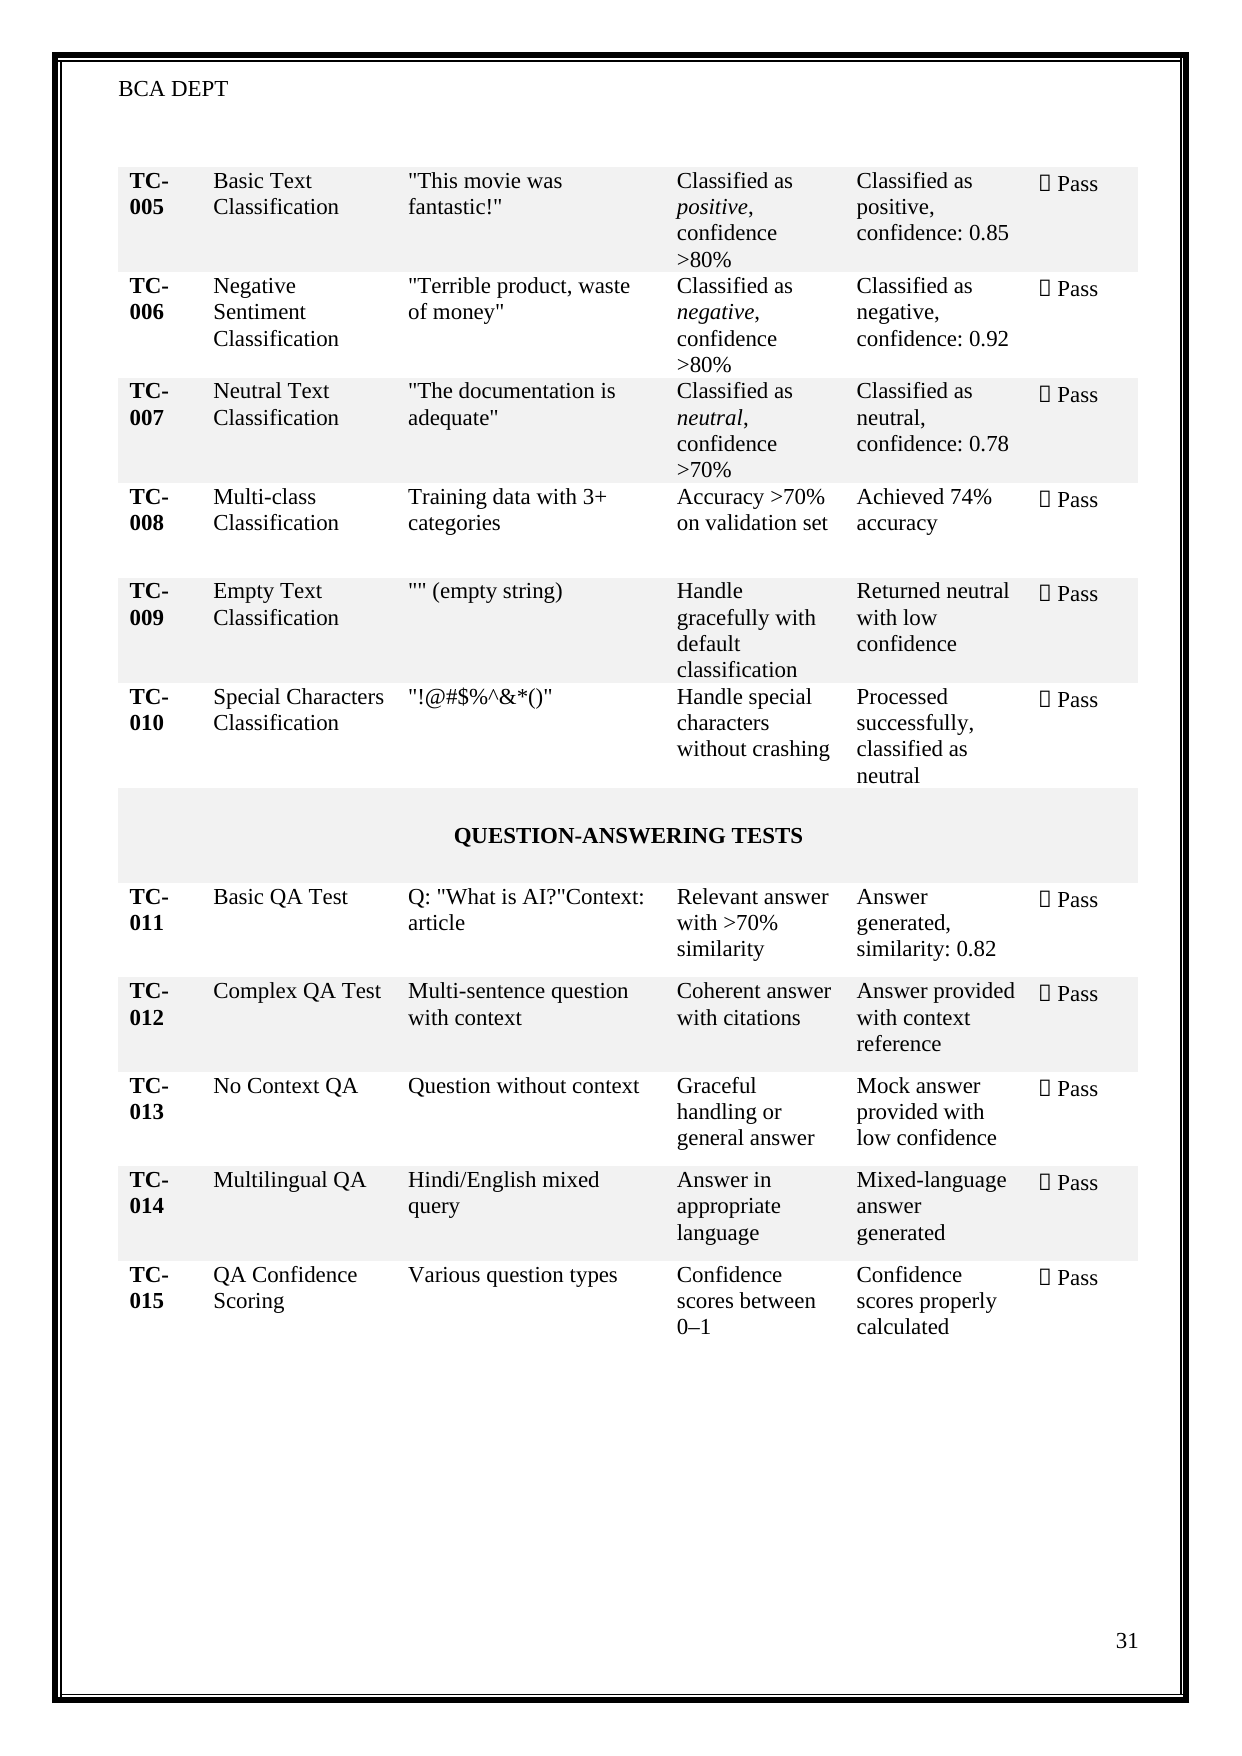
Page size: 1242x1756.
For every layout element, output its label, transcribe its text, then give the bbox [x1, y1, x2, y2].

table_cell ✅ Pass [1027, 1261, 1138, 1519]
table_cell TC-014 [118, 1166, 202, 1261]
table_cell TC-007 [118, 378, 202, 483]
table_cell ✅ Pass [1027, 683, 1138, 788]
table_cell Complex QA Test [202, 977, 397, 1072]
table_cell Confidence scores between 0–1 [665, 1261, 845, 1519]
table_cell TC-013 [118, 1072, 202, 1166]
table_cell Handle special characters without crashing [665, 683, 845, 788]
table_cell TC-012 [118, 977, 202, 1072]
table_cell Multi-class Classification [202, 483, 397, 577]
table_cell Achieved 74% accuracy [845, 483, 1027, 577]
table_cell QA Confidence Scoring [202, 1261, 397, 1519]
table_cell ✅ Pass [1027, 578, 1138, 683]
table_cell ✅ Pass [1027, 167, 1138, 272]
table_cell TC-015 [118, 1261, 202, 1519]
table_cell Answer generated, similarity: 0.82 [845, 883, 1027, 977]
table_cell Mock answer provided with low confidence [845, 1072, 1027, 1166]
table_cell TC-011 [118, 883, 202, 977]
table_cell Training data with 3+ categories [397, 483, 665, 577]
table_cell TC-008 [118, 483, 202, 577]
table_cell "The documentation is adequate" [397, 378, 665, 483]
table_cell TC-010 [118, 683, 202, 788]
table_cell "" (empty string) [397, 578, 665, 683]
table_cell Classified as neutral, confidence >70% [665, 378, 845, 483]
table_cell ✅ Pass [1027, 977, 1138, 1072]
table_cell Classified as positive, confidence: 0.85 [845, 167, 1027, 272]
table_cell "Terrible product, waste of money" [397, 272, 665, 377]
table_cell Confidence scores properly calculated [845, 1261, 1027, 1519]
table_cell Answer in appropriate language [665, 1166, 845, 1261]
table_cell Special Characters Classification [202, 683, 397, 788]
table_cell Q: "What is AI?"Context: article [397, 883, 665, 977]
table_cell Hindi/English mixed query [397, 1166, 665, 1261]
table_cell Relevant answer with >70% similarity [665, 883, 845, 977]
table_cell Handle gracefully with default classification [665, 578, 845, 683]
table_cell Graceful handling or general answer [665, 1072, 845, 1166]
table_cell TC-005 [118, 167, 202, 272]
table_cell Multilingual QA [202, 1166, 397, 1261]
table_cell Mixed-language answer generated [845, 1166, 1027, 1261]
table_cell Empty Text Classification [202, 578, 397, 683]
table_cell Neutral Text Classification [202, 378, 397, 483]
table_cell TC-006 [118, 272, 202, 377]
table_cell Processed successfully, classified as neutral [845, 683, 1027, 788]
table_cell ✅ Pass [1027, 483, 1138, 577]
table_cell Question without context [397, 1072, 665, 1166]
table_cell Classified as negative, confidence: 0.92 [845, 272, 1027, 377]
table_cell ✅ Pass [1027, 272, 1138, 377]
table_cell Negative Sentiment Classification [202, 272, 397, 377]
table_cell Coherent answer with citations [665, 977, 845, 1072]
table_cell Basic Text Classification [202, 167, 397, 272]
table_cell "This movie was fantastic!" [397, 167, 665, 272]
table_cell ✅ Pass [1027, 1166, 1138, 1261]
table_cell Classified as negative, confidence >80% [665, 272, 845, 377]
table_cell Various question types [397, 1261, 665, 1519]
table_cell ✅ Pass [1027, 883, 1138, 977]
table_cell Accuracy >70% on validation set [665, 483, 845, 577]
table_cell Classified as neutral, confidence: 0.78 [845, 378, 1027, 483]
table_cell Multi-sentence question with context [397, 977, 665, 1072]
table_cell ✅ Pass [1027, 378, 1138, 483]
table_cell QUESTION-ANSWERING TESTS [118, 788, 1138, 883]
table_cell Classified as positive, confidence >80% [665, 167, 845, 272]
table_cell ✅ Pass [1027, 1072, 1138, 1166]
table_cell "!@#$%^&*()" [397, 683, 665, 788]
table_cell No Context QA [202, 1072, 397, 1166]
table_cell TC-009 [118, 578, 202, 683]
table_cell Basic QA Test [202, 883, 397, 977]
table_cell Answer provided with context reference [845, 977, 1027, 1072]
table_cell Returned neutral with low confidence [845, 578, 1027, 683]
